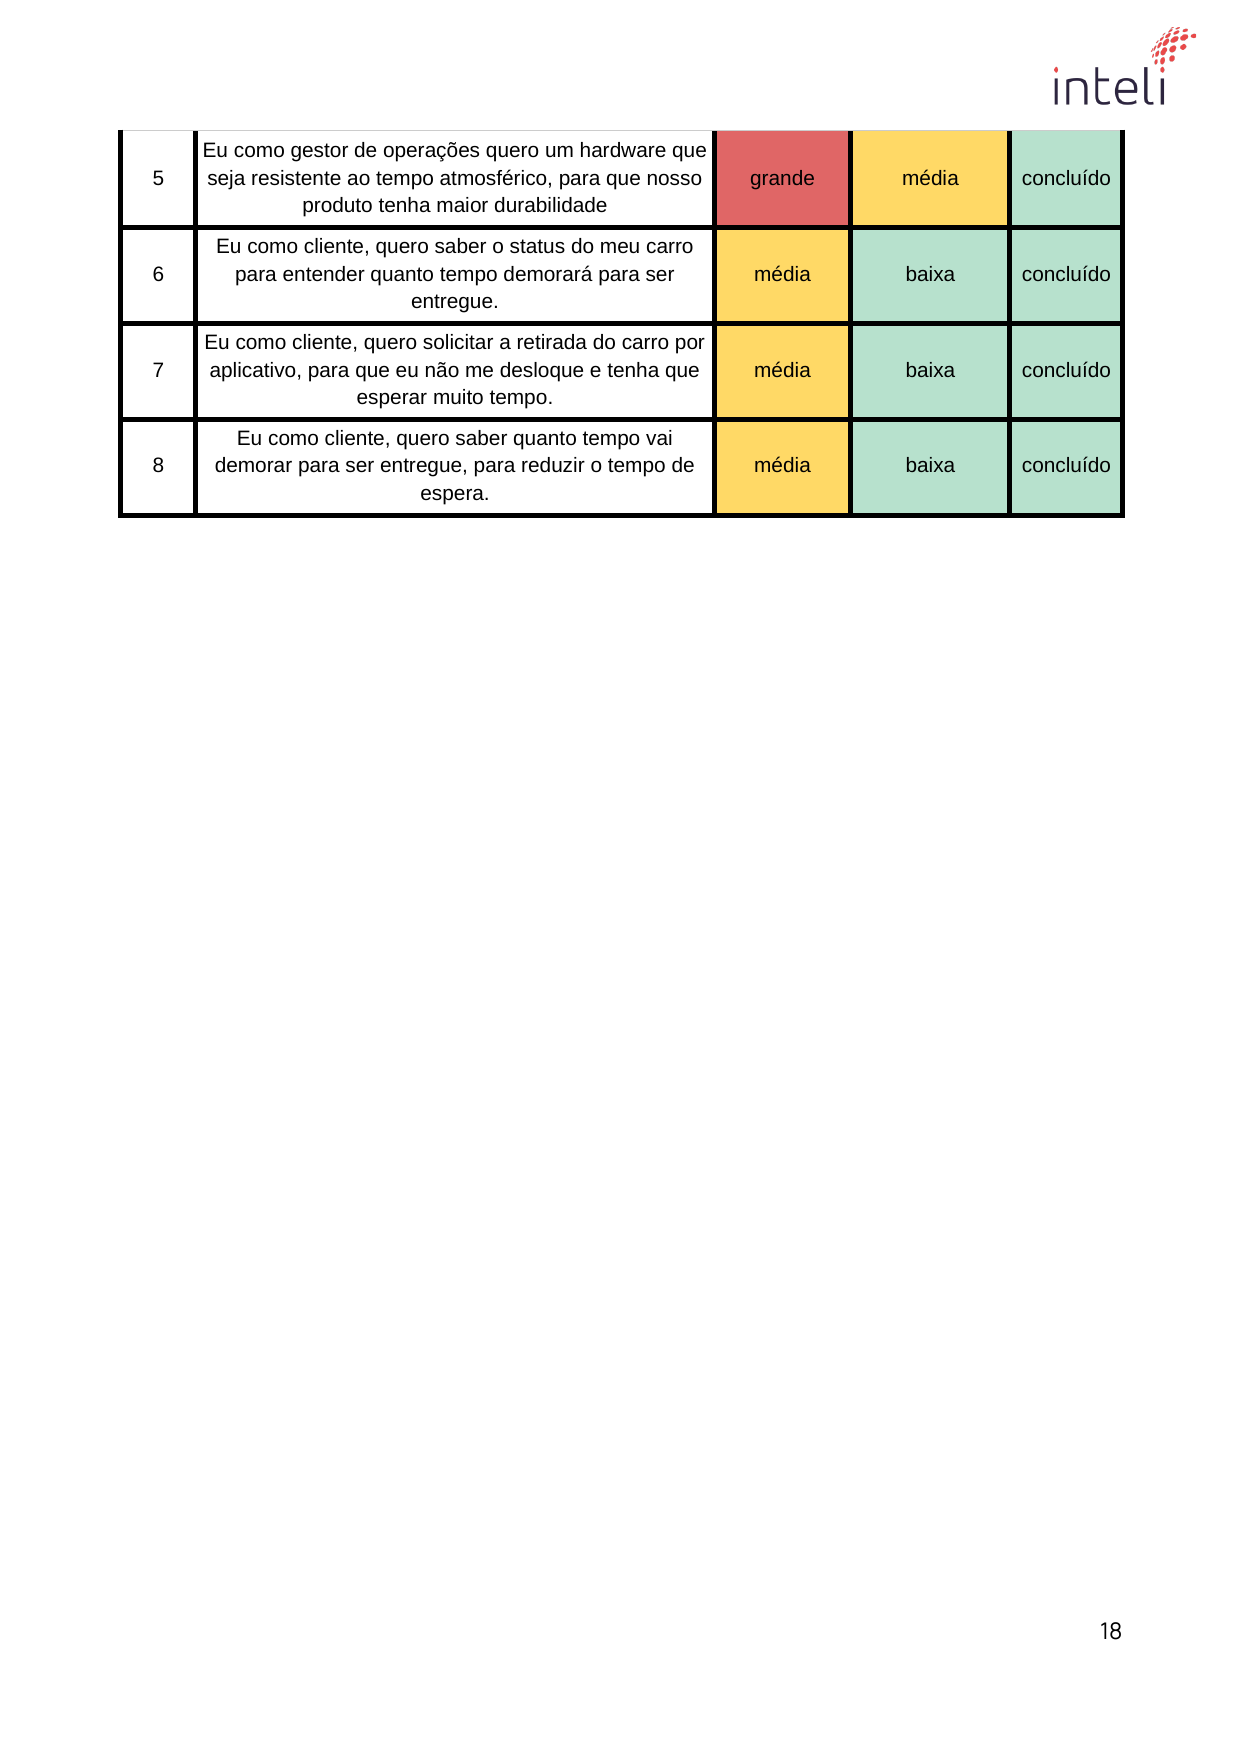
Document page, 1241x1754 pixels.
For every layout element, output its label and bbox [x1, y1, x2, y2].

picture [1054, 27, 1197, 105]
